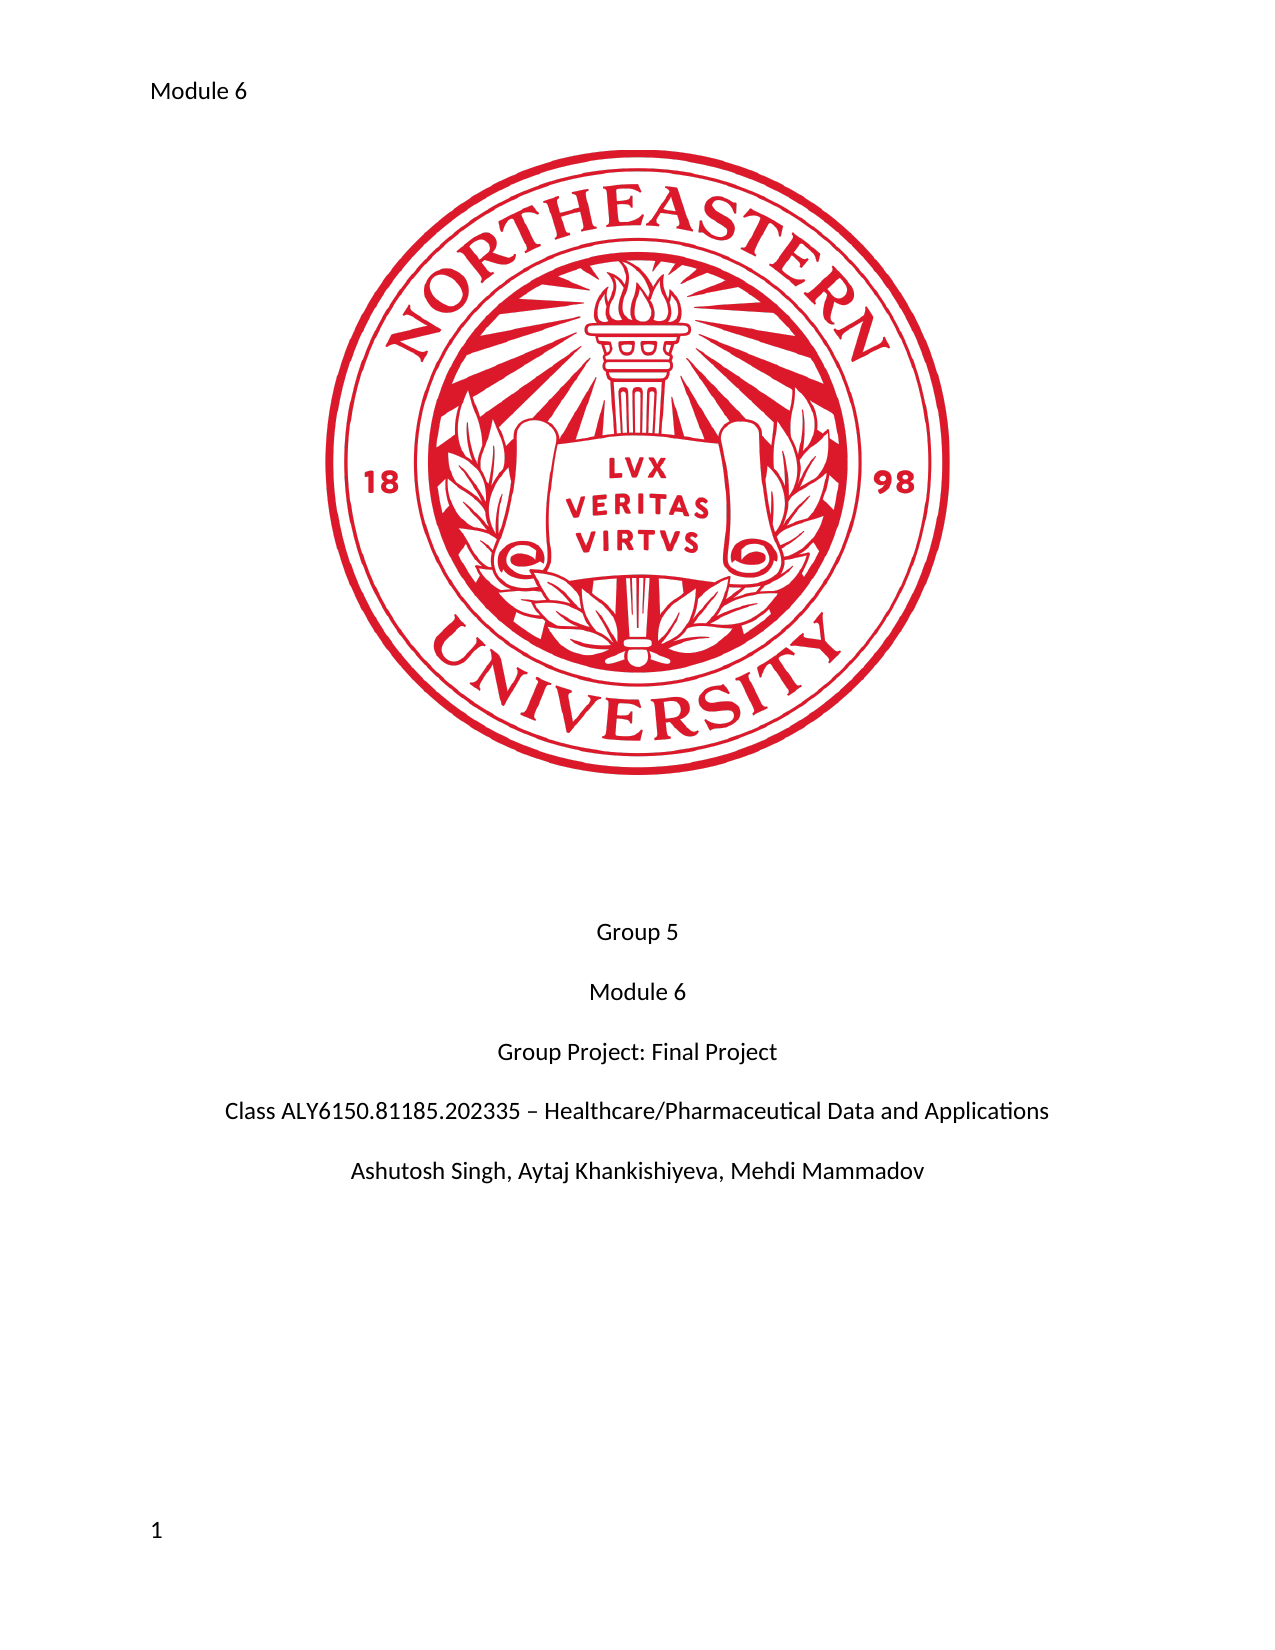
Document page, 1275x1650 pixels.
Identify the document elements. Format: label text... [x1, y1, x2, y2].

text Module 6 [150, 976, 1125, 1007]
text Ashutosh Singh, Aytaj Khankishiyeva, Mehdi Mammadov [150, 1155, 1125, 1186]
text Group Project: Final Project [150, 1036, 1125, 1066]
text Class ALY6150.81185.202335 – Healthcare/Pharmaceutical Data and Applications [150, 1096, 1125, 1126]
text Group 5 [150, 916, 1125, 947]
picture [325, 150, 950, 775]
